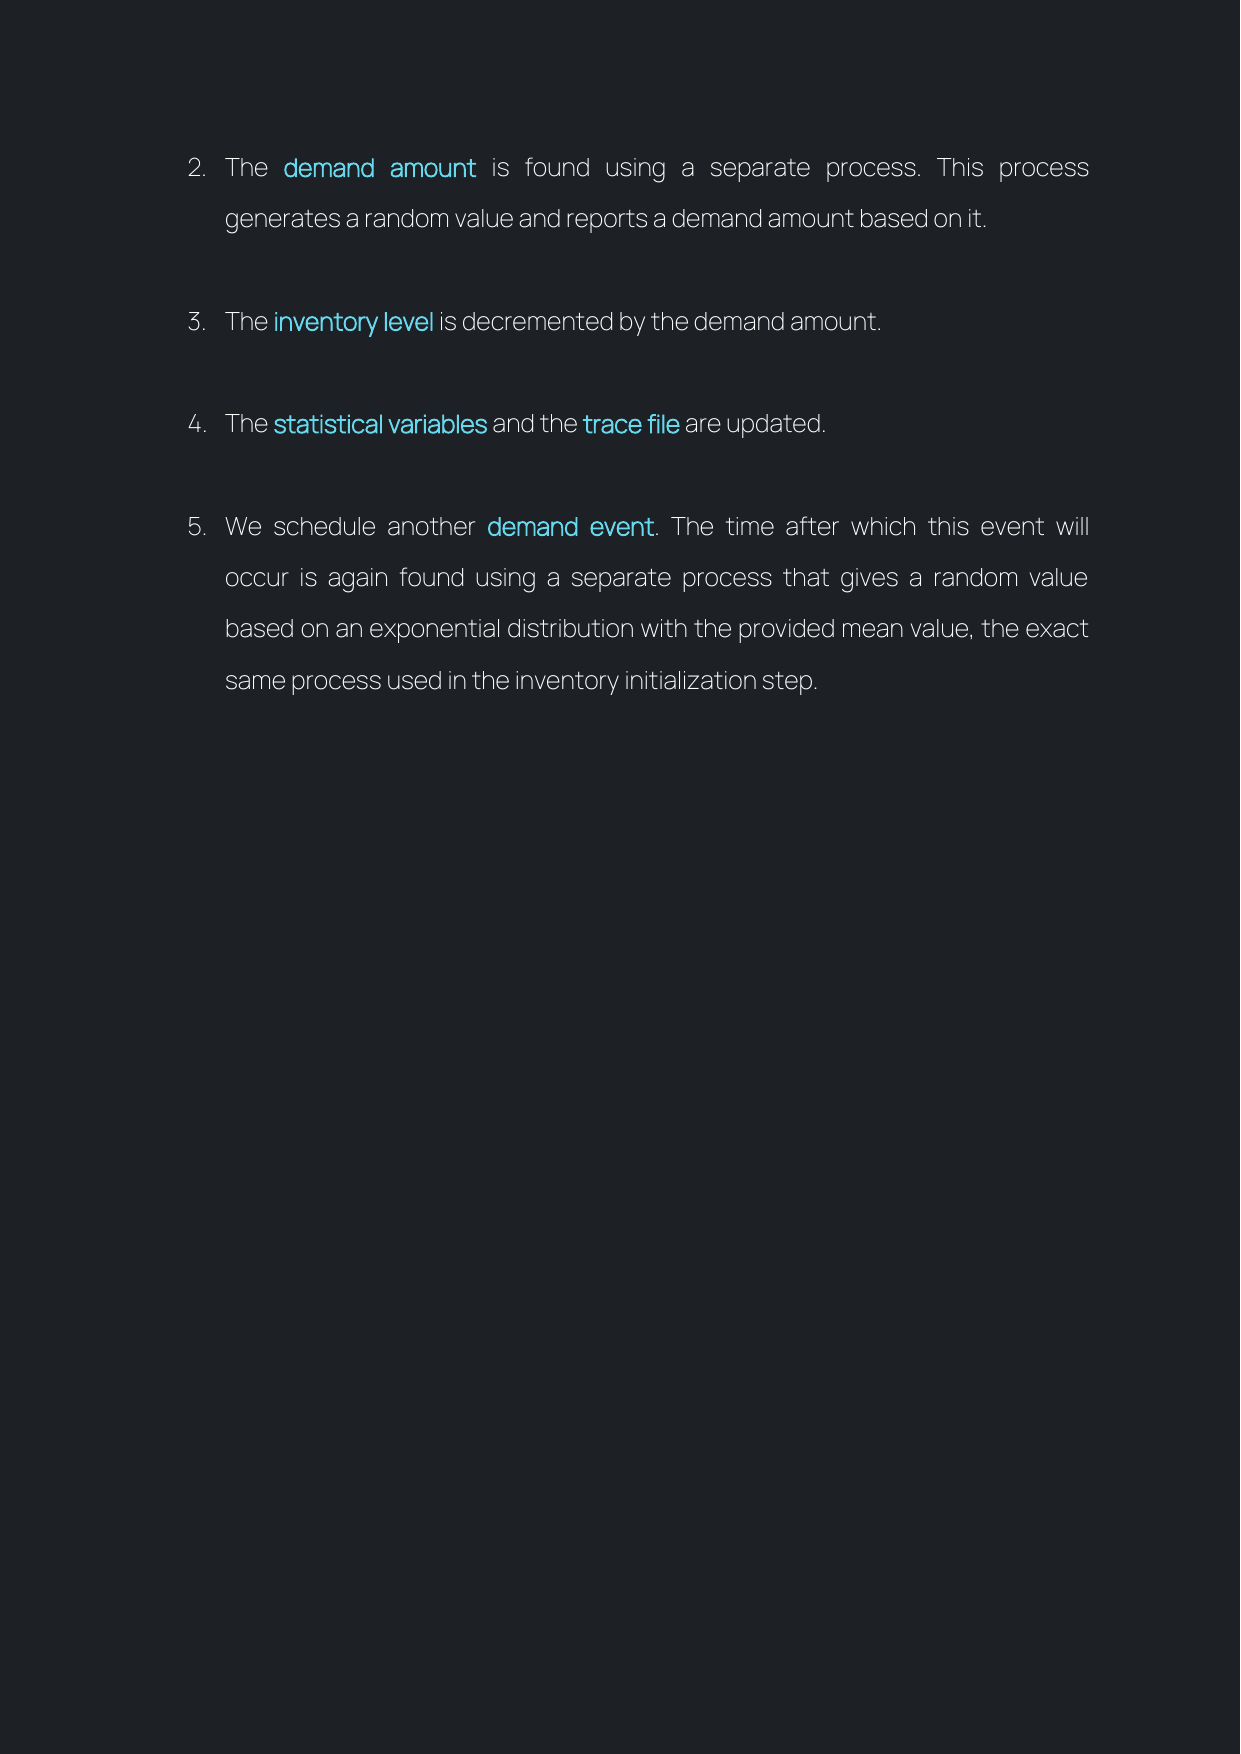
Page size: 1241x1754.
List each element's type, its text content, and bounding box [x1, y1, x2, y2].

list The demand amount is found using a separate process. This process generates a random value and reports a demand amount based on it. [187, 150, 1090, 235]
list The statistical variables and the trace file are updated. [187, 406, 1090, 440]
list We schedule another demand event. The time after which this event will occur is again found using a separate process that gives a random value based on an exponential distribution with the provided mean value, the exact same process used in the inventory initialization step. [187, 509, 1090, 697]
list The inventory level is decremented by the demand amount. [187, 304, 1090, 338]
